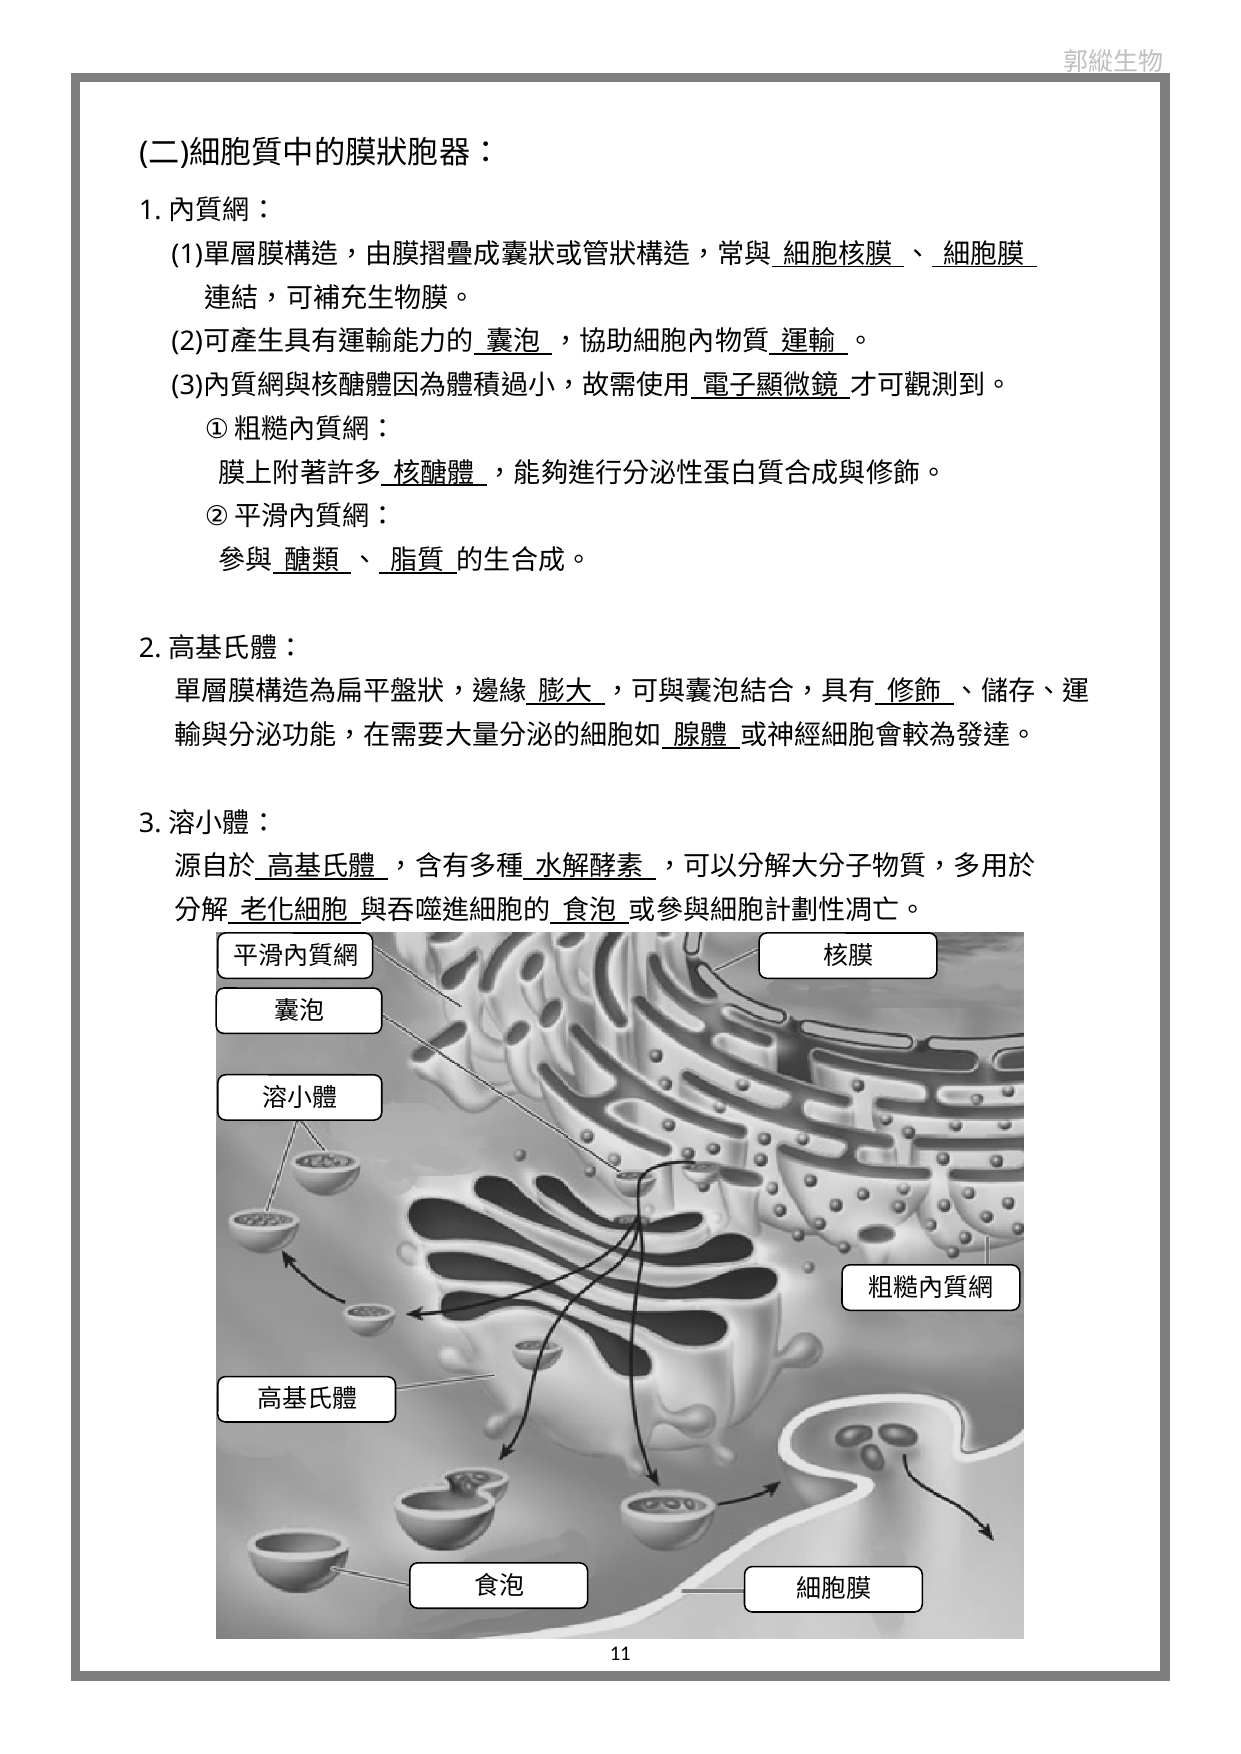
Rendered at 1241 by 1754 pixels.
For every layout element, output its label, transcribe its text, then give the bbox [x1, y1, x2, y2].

text 2. 高基氏體： 單層膜構造為扁平盤狀，邊緣 膨大 ，可與囊泡結合，具有 修飾 、儲存、運輸與分泌功能，在需要大量分泌的細胞如 腺體 或神經細胞會較為發達。 [139, 621, 1102, 752]
text (1)單層膜構造，由膜摺疊成囊狀或管狀構造，常與 細胞核膜 、 細胞膜 連結，可補充生物膜。 [171, 227, 1102, 315]
text (2)可產生具有運輸能力的 囊泡 ，協助細胞內物質 運輸 。 [171, 315, 1102, 359]
text 1. 內質網： [139, 184, 1102, 227]
text 3. 溶小體： 源自於 高基氏體 ，含有多種 水解酵素 ，可以分解大分子物質，多用於 分解 老化細胞 與吞噬進細胞的 食泡 或參與細胞計劃性凋亡。 [139, 796, 1102, 927]
text (二)細胞質中的膜狀胞器： [89, 127, 1152, 172]
text (3)內質網與核醣體因為體積過小，故需使用 電子顯微鏡 才可觀測到。 ①粗糙內質網： 膜上附著許多 核醣體 ，能夠進行分泌性蛋白質合成與修飾。 ②平滑內質網： 參與 醣類 、 脂質 的生合成。 [171, 359, 1102, 577]
